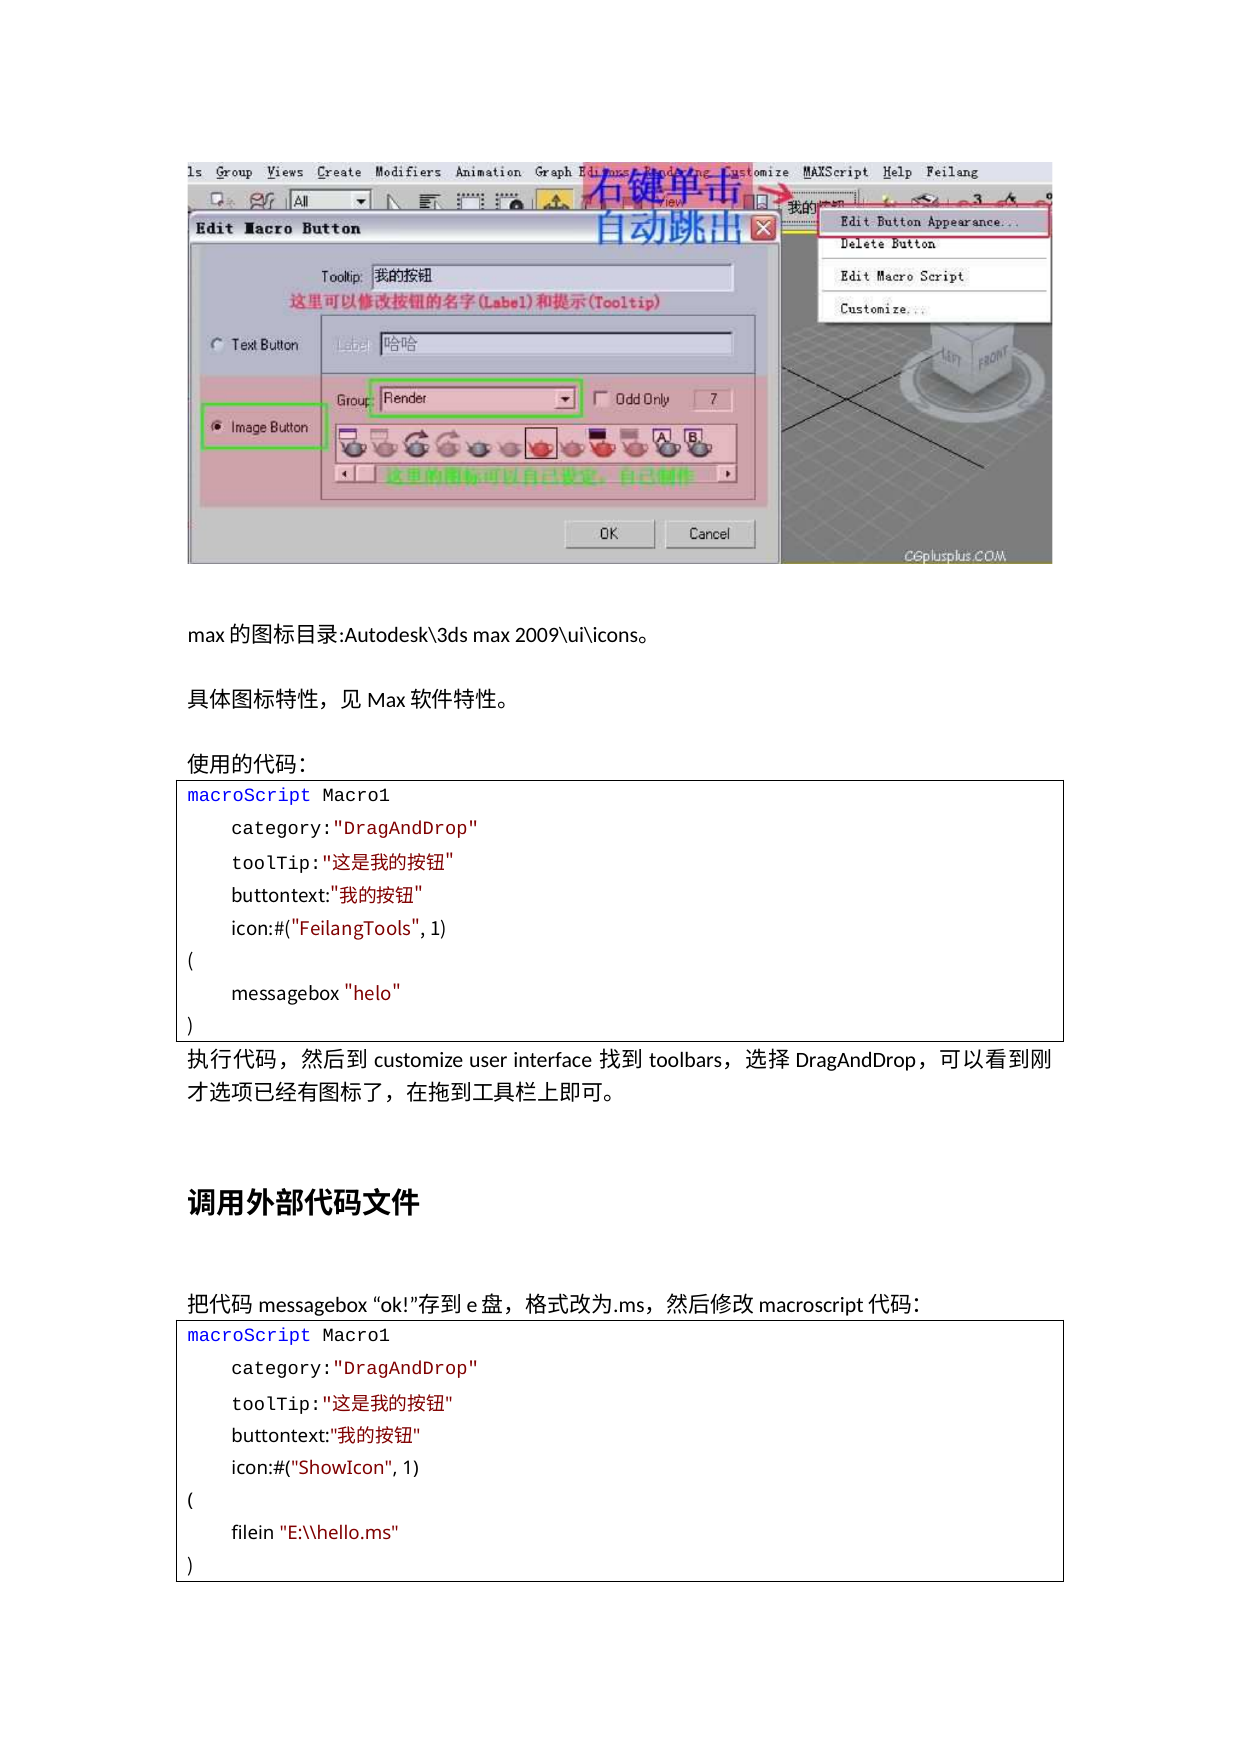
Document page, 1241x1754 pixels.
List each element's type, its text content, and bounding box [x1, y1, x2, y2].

table_header macroScript Macro1 category:"DragAndDrop" toolTip:"这是我的按钮" buttontext:"我的按钮" icon:#("FeilangTools", 1) ( messagebox "helo" ) [177, 781, 1063, 1041]
text 具体图标特性，见Max软件特性。 [187, 682, 1053, 714]
subtitle 调用外部代码文件 [187, 1168, 1053, 1233]
text 执行代码，然后到customize user interface 找到toolbars，选择DragAndDrop，可以看到刚才选项已经有图标了，在拖到工具栏上即可。 [187, 1042, 1053, 1107]
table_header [177, 1321, 1063, 1581]
text max的图标目录:Autodesk\3ds max 2009\ui\icons。 [187, 617, 1053, 649]
picture [187, 162, 1053, 564]
text 使用的代码： [187, 747, 1053, 779]
text 把代码 messagebox “ok!”存到e盘，格式改为.ms，然后修改macroscript代码： [187, 1287, 1053, 1319]
